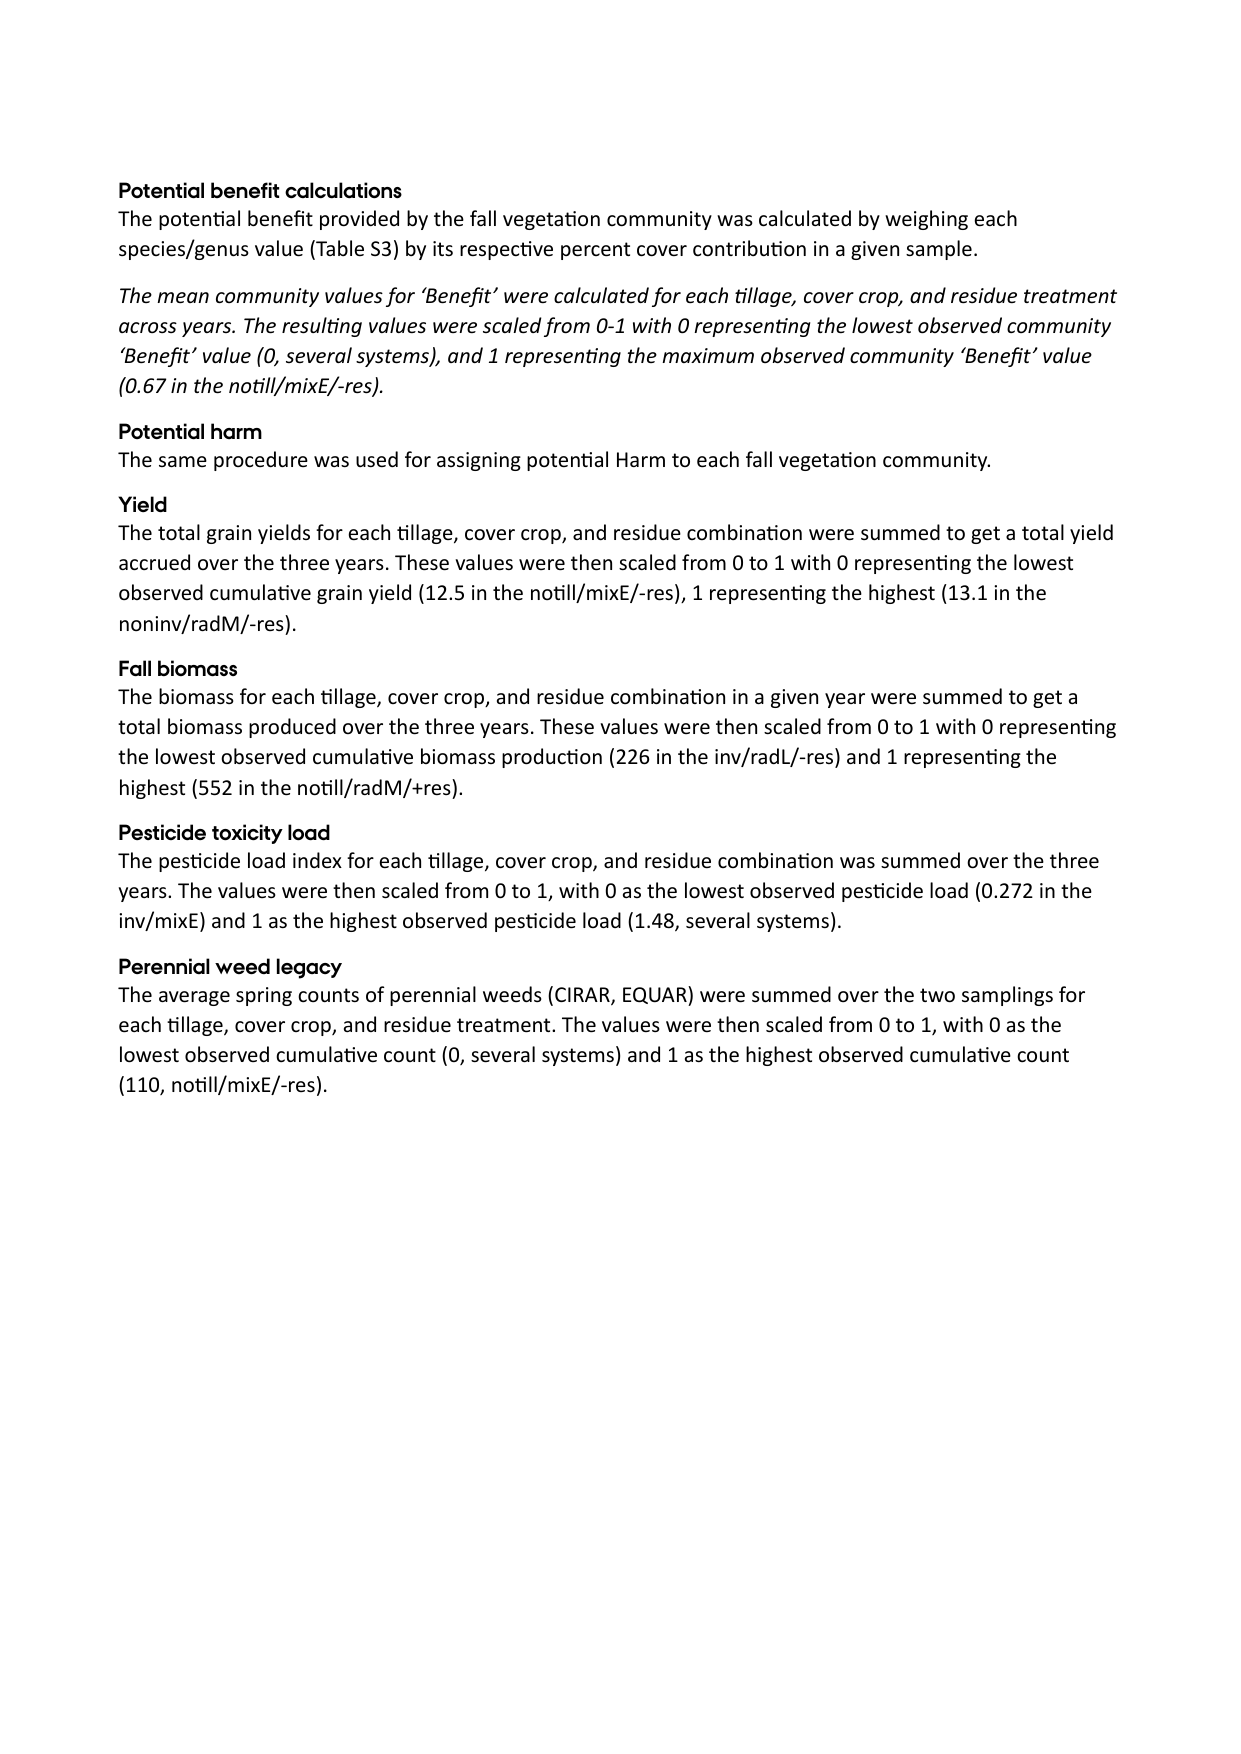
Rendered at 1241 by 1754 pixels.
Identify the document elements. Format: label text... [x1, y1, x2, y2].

text The average spring counts of perennial weeds (CIRAR, EQUAR) were summed over the two samplings for each tillage, cover crop, and residue treatment. The values were then scaled from 0 to 1, with 0 as the lowest observed cumulative count (0, several systems) and 1 as the highest observed cumulative count (110, notill/mixE/-res). [118, 980, 1122, 1098]
subtitle Potential benefit calculations [118, 177, 1122, 204]
text The pesticide load index for each tillage, cover crop, and residue combination was summed over the three years. The values were then scaled from 0 to 1, with 0 as the lowest observed pesticide load (0.272 in the inv/mixE) and 1 as the highest observed pesticide load (1.48, several systems). [118, 846, 1122, 934]
subtitle Fall biomass [118, 656, 1122, 682]
text The mean community values for ‘Benefit’ were calculated for each tillage, cover crop, and residue treatment across years. The resulting values were scaled from 0-1 with 0 representing the lowest observed community ‘Benefit’ value (0, several systems), and 1 representing the maximum observed community ‘Benefit’ value (0.67 in the notill/mixE/-res). [118, 281, 1122, 399]
subtitle Yield [118, 492, 1122, 518]
text The same procedure was used for assigning potential Harm to each fall vegetation community. [118, 445, 1122, 473]
text The total grain yields for each tillage, cover crop, and residue combination were summed to get a total yield accrued over the three years. These values were then scaled from 0 to 1 with 0 representing the lowest observed cumulative grain yield (12.5 in the notill/mixE/-res), 1 representing the highest (13.1 in the noninv/radM/-res). [118, 518, 1122, 637]
subtitle Perennial weed legacy [118, 953, 1122, 980]
text The potential benefit provided by the fall vegetation community was calculated by weighing each species/genus value (Table S3) by its respective percent cover contribution in a given sample. [118, 204, 1122, 262]
subtitle Pesticide toxicity load [118, 819, 1122, 846]
text The biomass for each tillage, cover crop, and residue combination in a given year were summed to get a total biomass produced over the three years. These values were then scaled from 0 to 1 with 0 representing the lowest observed cumulative biomass production (226 in the inv/radL/-res) and 1 representing the highest (552 in the notill/radM/+res). [118, 682, 1122, 801]
subtitle Potential harm [118, 418, 1122, 445]
